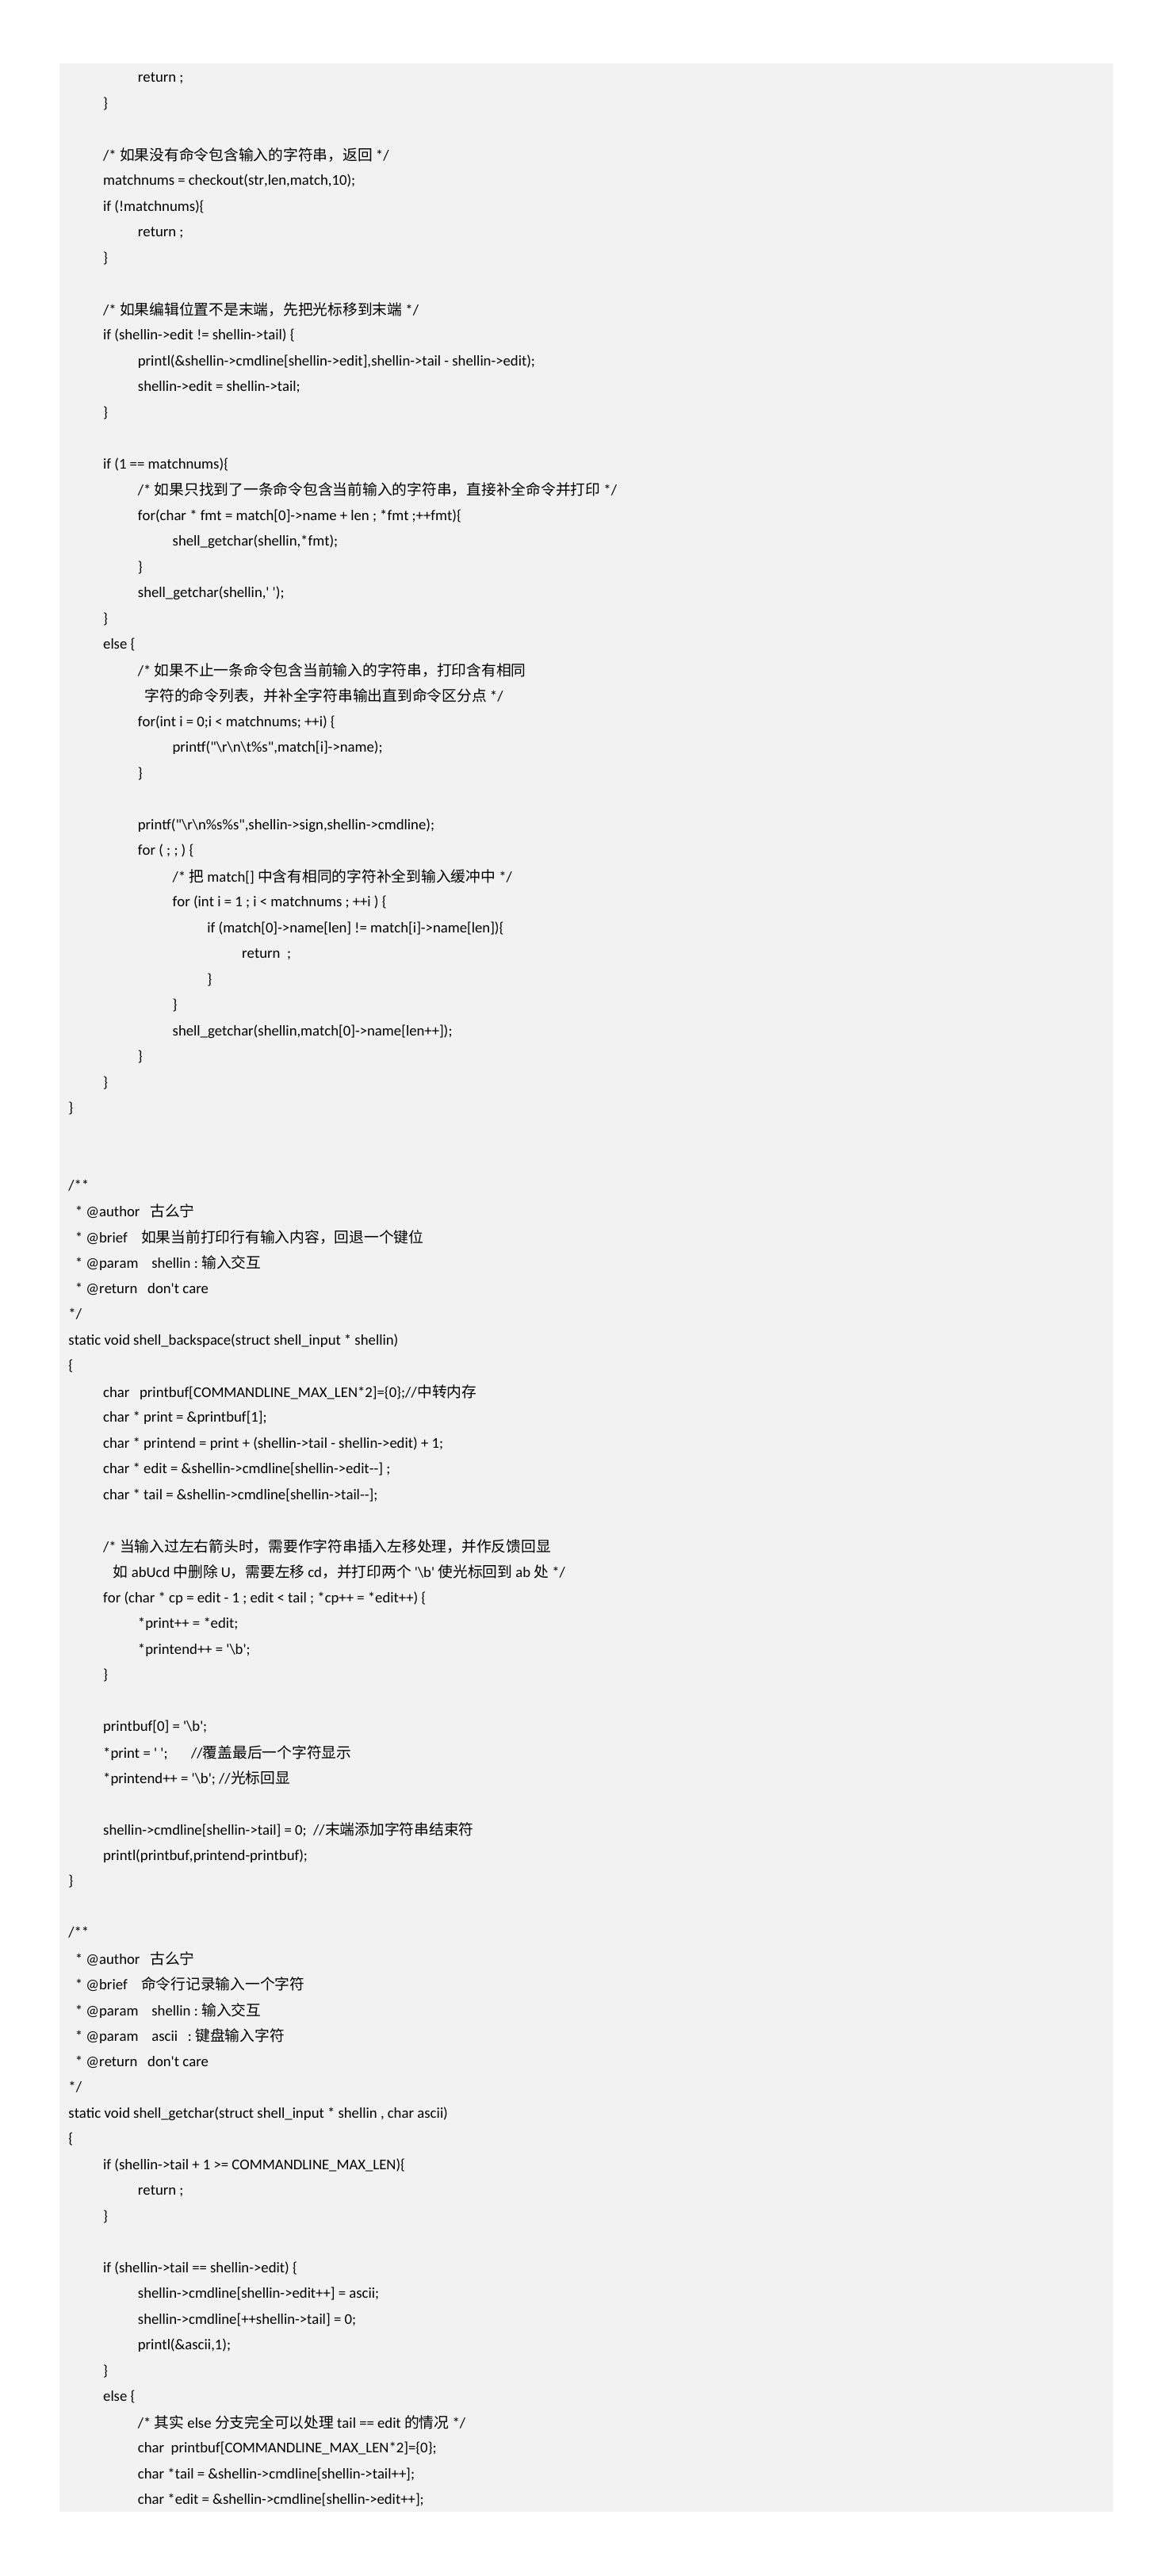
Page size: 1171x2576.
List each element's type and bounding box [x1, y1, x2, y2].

table_header [59, 63, 1113, 2512]
